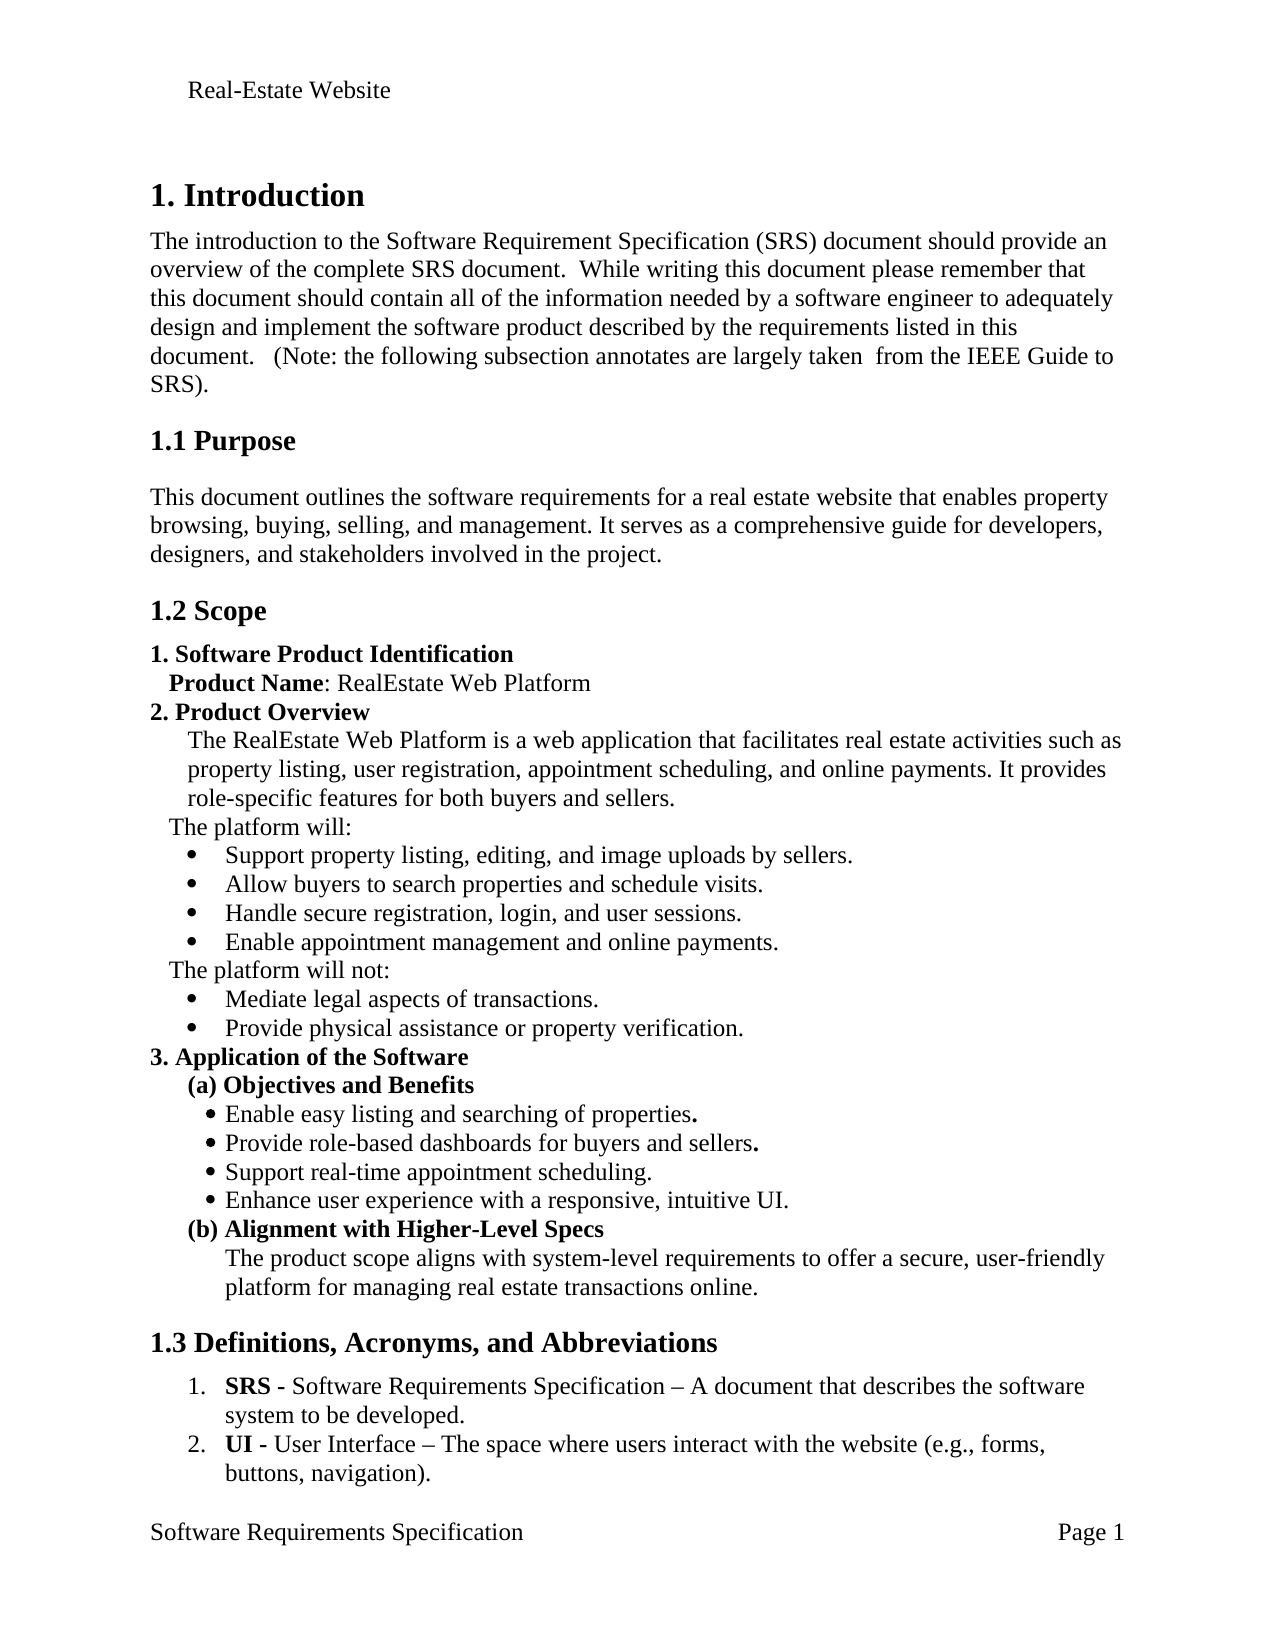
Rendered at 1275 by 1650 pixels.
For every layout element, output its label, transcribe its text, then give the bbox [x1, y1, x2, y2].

text 2. Product Overview [150, 697, 1125, 725]
list Allow buyers to search properties and schedule visits. [187, 869, 1125, 898]
text (b) Alignment with Higher-Level Specs [150, 1214, 1125, 1243]
list Provide role-based dashboards for buyers and sellers. [206, 1128, 1125, 1157]
subtitle 1.1 Purpose [150, 423, 1125, 457]
list Enhance user experience with a responsive, intuitive UI. [206, 1185, 1125, 1214]
list Enable appointment management and online payments. [187, 927, 1125, 955]
text The product scope aligns with system-level requirements to offer a secure, user-friendly platform for managing real estate transactions online. [225, 1243, 1125, 1300]
list Provide physical assistance or property verification. [187, 1013, 1125, 1042]
list UI - User Interface – The space where users interact with the website (e.g., forms, buttons, navigation). [187, 1429, 1125, 1486]
list Mediate legal aspects of transactions. [187, 984, 1125, 1013]
text (a) Objectives and Benefits [150, 1070, 1125, 1099]
subtitle 1. Introduction [150, 175, 1125, 213]
list Support property listing, editing, and image uploads by sellers. [187, 840, 1125, 869]
text 1. Software Product Identification [150, 639, 1125, 668]
text Product Name: RealEstate Web Platform [150, 668, 1125, 697]
text The platform will: [150, 812, 1125, 840]
list Support real-time appointment scheduling. [206, 1157, 1125, 1185]
text The RealEstate Web Platform is a web application that facilitates real estate activities such as property listing, user registration, appointment scheduling, and online payments. It provides role-specific features for both buyers and sellers. [150, 725, 1125, 812]
list SRS - Software Requirements Specification – A document that describes the software system to be developed. [187, 1371, 1125, 1429]
subtitle 1.3 Definitions, Acronyms, and Abbreviations [150, 1325, 1125, 1359]
subtitle 1.2 Scope [150, 593, 1125, 627]
list Handle secure registration, login, and user sessions. [187, 898, 1125, 927]
subtitle This document outlines the software requirements for a real estate website that enables property browsing, buying, selling, and management. It serves as a comprehensive guide for developers, designers, and stakeholders involved in the project. [150, 482, 1125, 568]
text 3. Application of the Software [150, 1042, 1125, 1070]
list Enable easy listing and searching of properties. [206, 1099, 1125, 1128]
text The introduction to the Software Requirement Specification (SRS) document should provide an overview of the complete SRS document. While writing this document please remember that this document should contain all of the information needed by a software engineer to adequately design and implement the software product described by the requirements listed in this document. (Note: the following subsection annotates are largely taken from the IEEE Guide to SRS). [150, 226, 1125, 398]
text The platform will not: [150, 955, 1125, 984]
